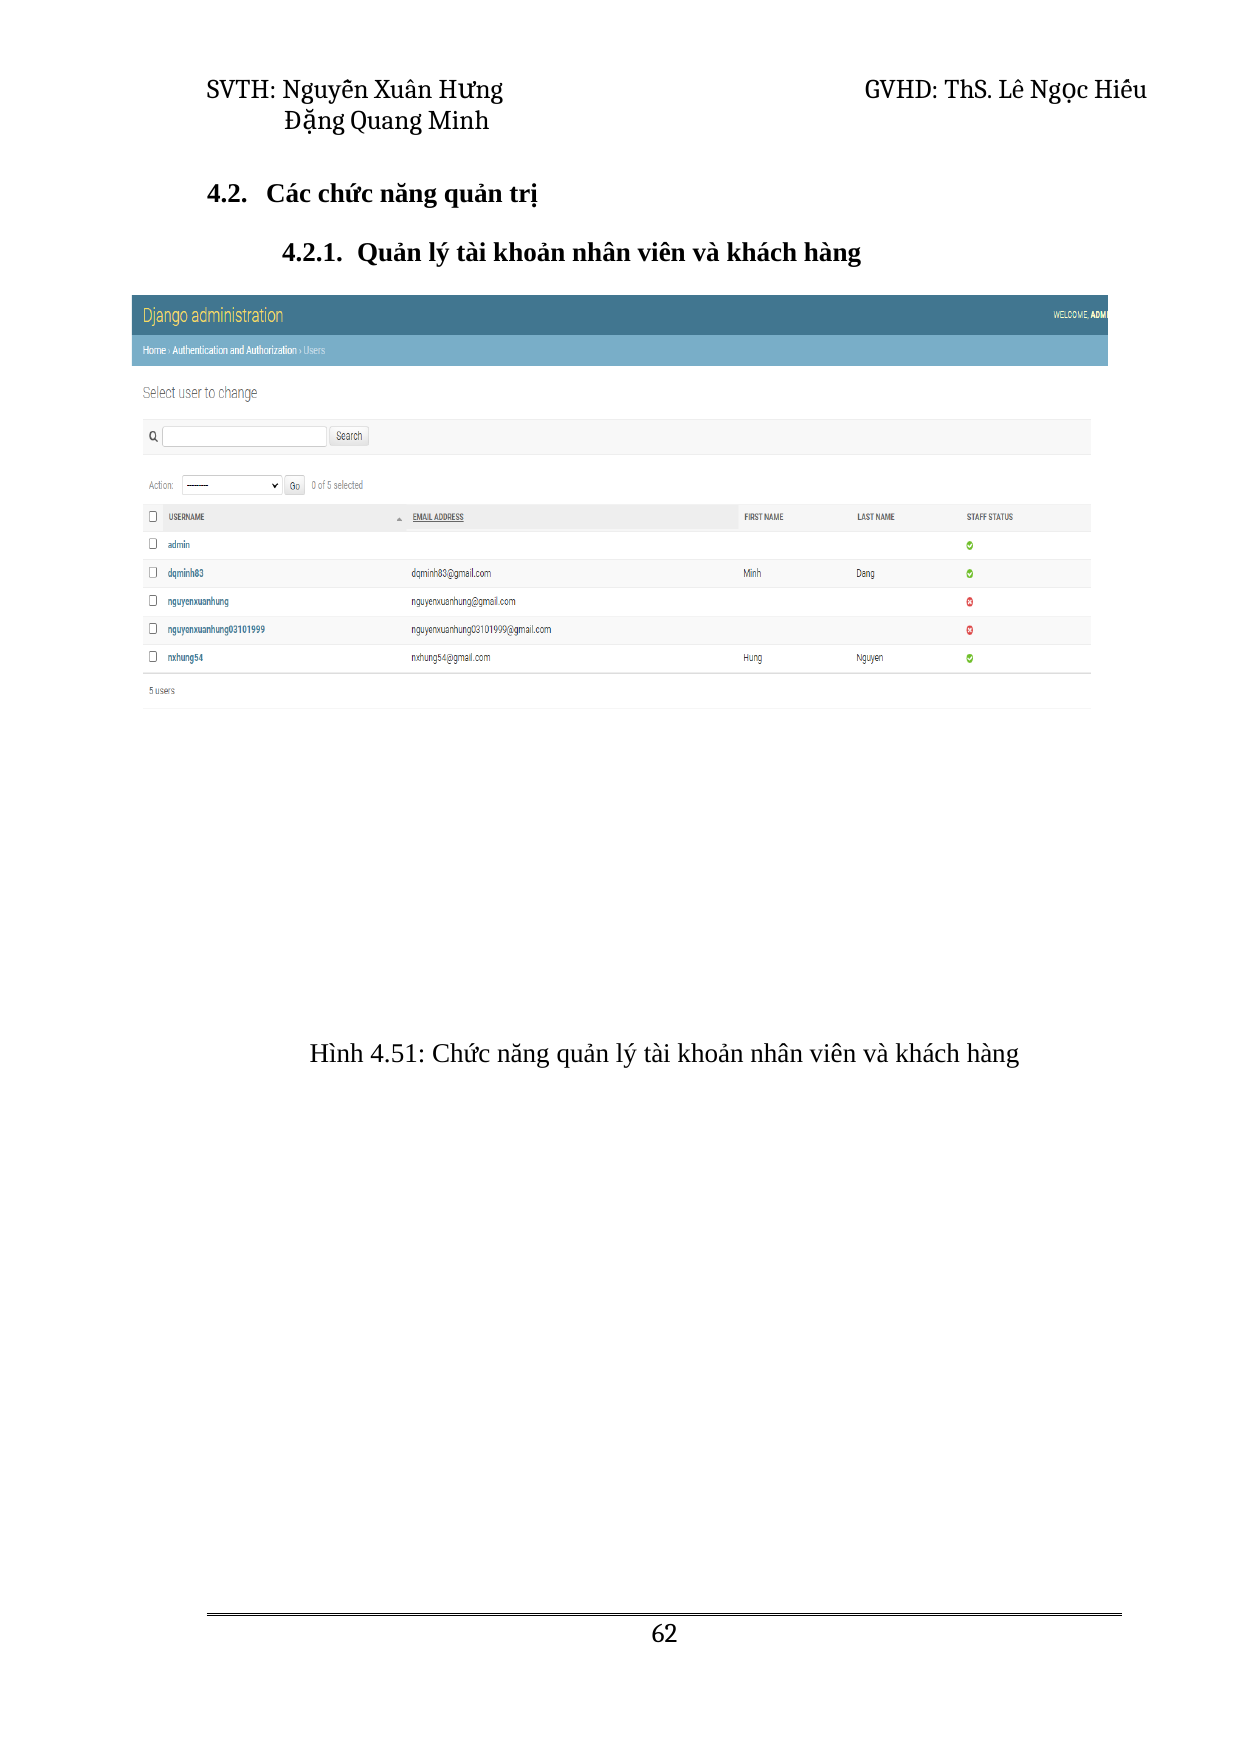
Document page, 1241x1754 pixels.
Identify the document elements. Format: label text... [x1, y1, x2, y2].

subtitle Các chức năng quản trị [207, 177, 1122, 208]
subtitle Quản lý tài khoản nhân viên và khách hàng [282, 236, 1122, 267]
picture [131, 295, 1108, 1010]
